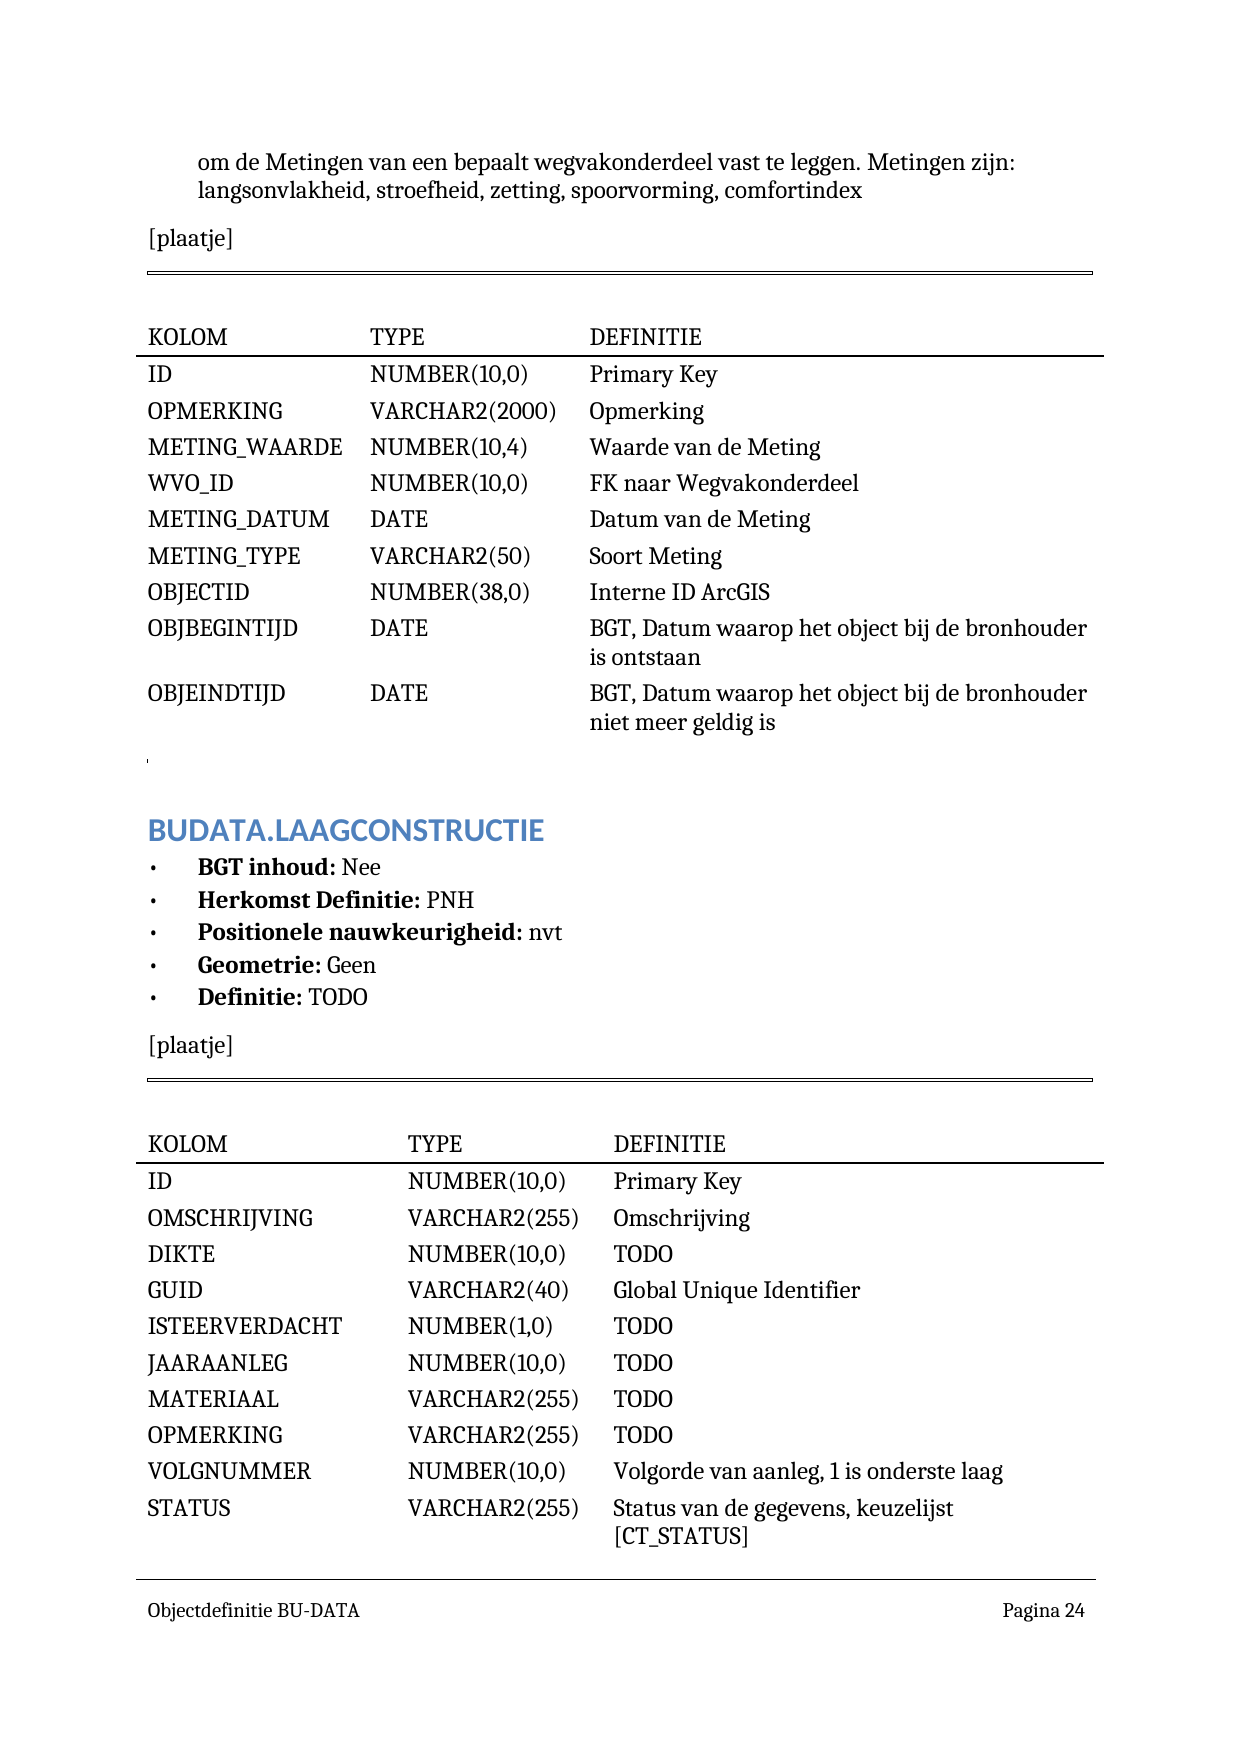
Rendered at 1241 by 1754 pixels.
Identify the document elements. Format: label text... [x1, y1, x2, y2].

table_header DEFINITIE [602, 1126, 1104, 1162]
table_cell MATERIAAL [136, 1381, 396, 1417]
table_cell Opmerking [578, 393, 1104, 429]
table_cell NUMBER(10,0) [396, 1164, 602, 1200]
table_cell OMSCHRIJVING [136, 1200, 396, 1236]
table_cell OPMERKING [136, 1417, 396, 1453]
table_cell WVO_ID [136, 465, 359, 502]
table_cell OPMERKING [136, 393, 359, 429]
table_cell METING_WAARDE [136, 429, 359, 465]
list Positionele nauwkeurigheid: nvt [148, 918, 1093, 947]
table_cell Omschrijving [602, 1200, 1104, 1236]
table_cell TODO [602, 1309, 1104, 1345]
table_cell OBJECTID [136, 574, 359, 610]
table_cell METING_DATUM [136, 502, 359, 538]
table_cell NUMBER(10,0) [396, 1345, 602, 1381]
table_header KOLOM [136, 319, 359, 355]
table_cell NUMBER(10,0) [359, 465, 578, 502]
table_cell NUMBER(10,0) [359, 357, 578, 393]
table_cell VARCHAR2(255) [396, 1200, 602, 1236]
table_cell VARCHAR2(255) [396, 1490, 602, 1555]
table_cell VARCHAR2(2000) [359, 393, 578, 429]
text [plaatje] [148, 224, 1093, 253]
table_cell DATE [359, 610, 578, 675]
table_cell DATE [359, 675, 578, 740]
list BGT inhoud: Nee [148, 853, 1093, 882]
table_cell Primary Key [602, 1164, 1104, 1200]
table_header TYPE [359, 319, 578, 355]
table_cell BGT, Datum waarop het object bij de bronhouder niet meer geldig is [578, 675, 1104, 740]
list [148, 148, 1093, 205]
list Herkomst Definitie: PNH [148, 886, 1093, 914]
table_cell VARCHAR2(255) [396, 1381, 602, 1417]
table_cell STATUS [136, 1490, 396, 1555]
table_cell METING_TYPE [136, 538, 359, 574]
table_cell FK naar Wegvakonderdeel [578, 465, 1104, 502]
list Geometrie: Geen [148, 951, 1093, 979]
table_cell Global Unique Identifier [602, 1272, 1104, 1308]
table_cell ID [136, 1164, 396, 1200]
table_cell NUMBER(38,0) [359, 574, 578, 610]
table_cell OBJBEGINTIJD [136, 610, 359, 675]
table_header TYPE [396, 1126, 602, 1162]
table_cell TODO [602, 1345, 1104, 1381]
table_cell Interne ID ArcGIS [578, 574, 1104, 610]
table_cell TODO [602, 1417, 1104, 1453]
table_cell DIKTE [136, 1236, 396, 1272]
table_cell Waarde van de Meting [578, 429, 1104, 465]
list Definitie: TODO [148, 983, 1093, 1012]
table_cell ID [136, 357, 359, 393]
table_cell VOLGNUMMER [136, 1454, 396, 1490]
table_cell TODO [602, 1236, 1104, 1272]
table_cell Volgorde van aanleg, 1 is onderste laag [602, 1454, 1104, 1490]
table_cell DATE [359, 502, 578, 538]
table_cell VARCHAR2(50) [359, 538, 578, 574]
table_cell TODO [602, 1381, 1104, 1417]
text [plaatje] [148, 1031, 1093, 1059]
table_cell Primary Key [578, 357, 1104, 393]
table_cell Datum van de Meting [578, 502, 1104, 538]
table_cell OBJEINDTIJD [136, 675, 359, 740]
table_header KOLOM [136, 1126, 396, 1162]
table_cell NUMBER(10,4) [359, 429, 578, 465]
table_cell NUMBER(10,0) [396, 1454, 602, 1490]
table_cell VARCHAR2(40) [396, 1272, 602, 1308]
table_cell NUMBER(10,0) [396, 1236, 602, 1272]
table_cell VARCHAR2(255) [396, 1417, 602, 1453]
table_cell Status van de gegevens, keuzelijst [CT_STATUS] [602, 1490, 1104, 1555]
table_cell NUMBER(1,0) [396, 1309, 602, 1345]
table_cell GUID [136, 1272, 396, 1308]
subtitle BUDATA.LAAGCONSTRUCTIE [148, 809, 1093, 849]
table_cell JAARAANLEG [136, 1345, 396, 1381]
table_cell ISTEERVERDACHT [136, 1309, 396, 1345]
table_cell BGT, Datum waarop het object bij de bronhouder is ontstaan [578, 610, 1104, 675]
table_cell Soort Meting [578, 538, 1104, 574]
table_header DEFINITIE [578, 319, 1104, 355]
